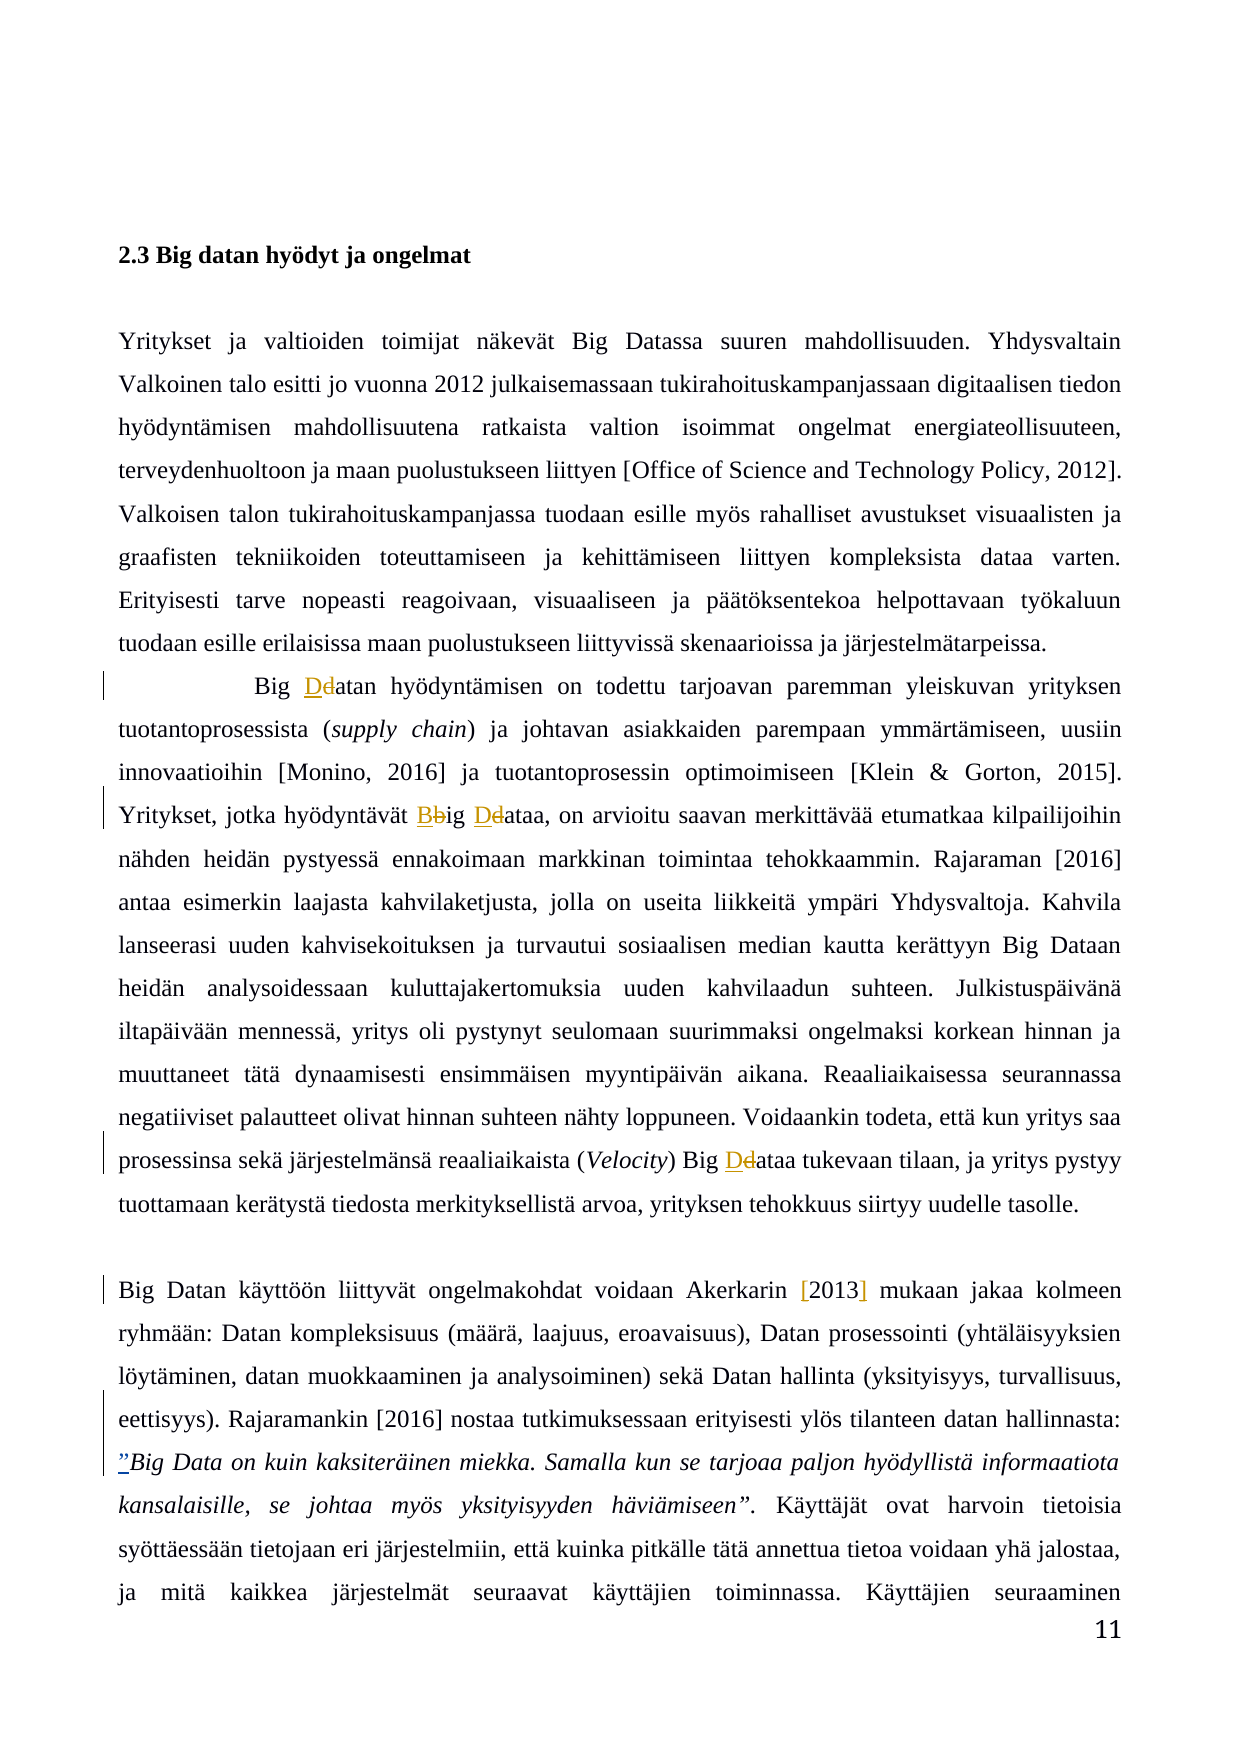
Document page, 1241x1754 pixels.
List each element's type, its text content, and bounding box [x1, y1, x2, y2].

text Yritykset ja valtioiden toimijat näkevät Big Datassa suuren mahdollisuuden. Yhdysvaltain Valkoinen talo esitti jo vuonna 2012 julkaisemassaan tukirahoituskampanjassaan digitaalisen tiedon hyödyntämisen mahdollisuutena ratkaista valtion isoimmat ongelmat energiateollisuuteen, terveydenhuoltoon ja maan puolustukseen liittyen [Office of Science and Technology Policy, 2012]. Valkoisen talon tukirahoituskampanjassa tuodaan esille myös rahalliset avustukset visuaalisten ja graafisten tekniikoiden toteuttamiseen ja kehittämiseen liittyen kompleksista dataa varten. Erityisesti tarve nopeasti reagoivaan, visuaaliseen ja päätöksentekoa helpottavaan työkaluun tuodaan esille erilaisissa maan puolustukseen liittyvissä skenaarioissa ja järjestelmätarpeissa. [118, 326, 1122, 657]
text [118, 1275, 1122, 1606]
text 2.3 Big datan hyödyt ja ongelmat [118, 240, 1122, 269]
text Big atan hyödyntämisen on todettu tarjoavan paremman yleiskuvan yrityksen tuotantoprosessista (supply chain) ja johtavan asiakkaiden parempaan ymmärtämiseen, uusiin innovaatioihin [Monino, 2016] ja tuotantoprosessin optimoimiseen [Klein & Gorton, 2015]. Yritykset, jotka hyödyntävät ig ataa, on arvioitu saavan merkittävää etumatkaa kilpailijoihin nähden heidän pystyessä ennakoimaan markkinan toimintaa tehokkaammin. Rajaraman [2016] antaa esimerkin laajasta kahvilaketjusta, jolla on useita liikkeitä ympäri Yhdysvaltoja. Kahvila lanseerasi uuden kahvisekoituksen ja turvautui sosiaalisen median kautta kerättyyn Big Dataan heidän analysoidessaan kuluttajakertomuksia uuden kahvilaadun suhteen. Julkistuspäivänä iltapäivään mennessä, yritys oli pystynyt seulomaan suurimmaksi ongelmaksi korkean hinnan ja muuttaneet tätä dynaamisesti ensimmäisen myyntipäivän aikana. Reaaliaikaisessa seurannassa negatiiviset palautteet olivat hinnan suhteen nähty loppuneen. Voidaankin todeta, että kun yritys saa prosessinsa sekä järjestelmänsä reaaliaikaista (Velocity) Big ataa tukevaan tilaan, ja yritys pystyy tuottamaan kerätystä tiedosta merkityksellistä arvoa, yrityksen tehokkuus siirtyy uudelle tasolle. [118, 671, 1122, 1217]
